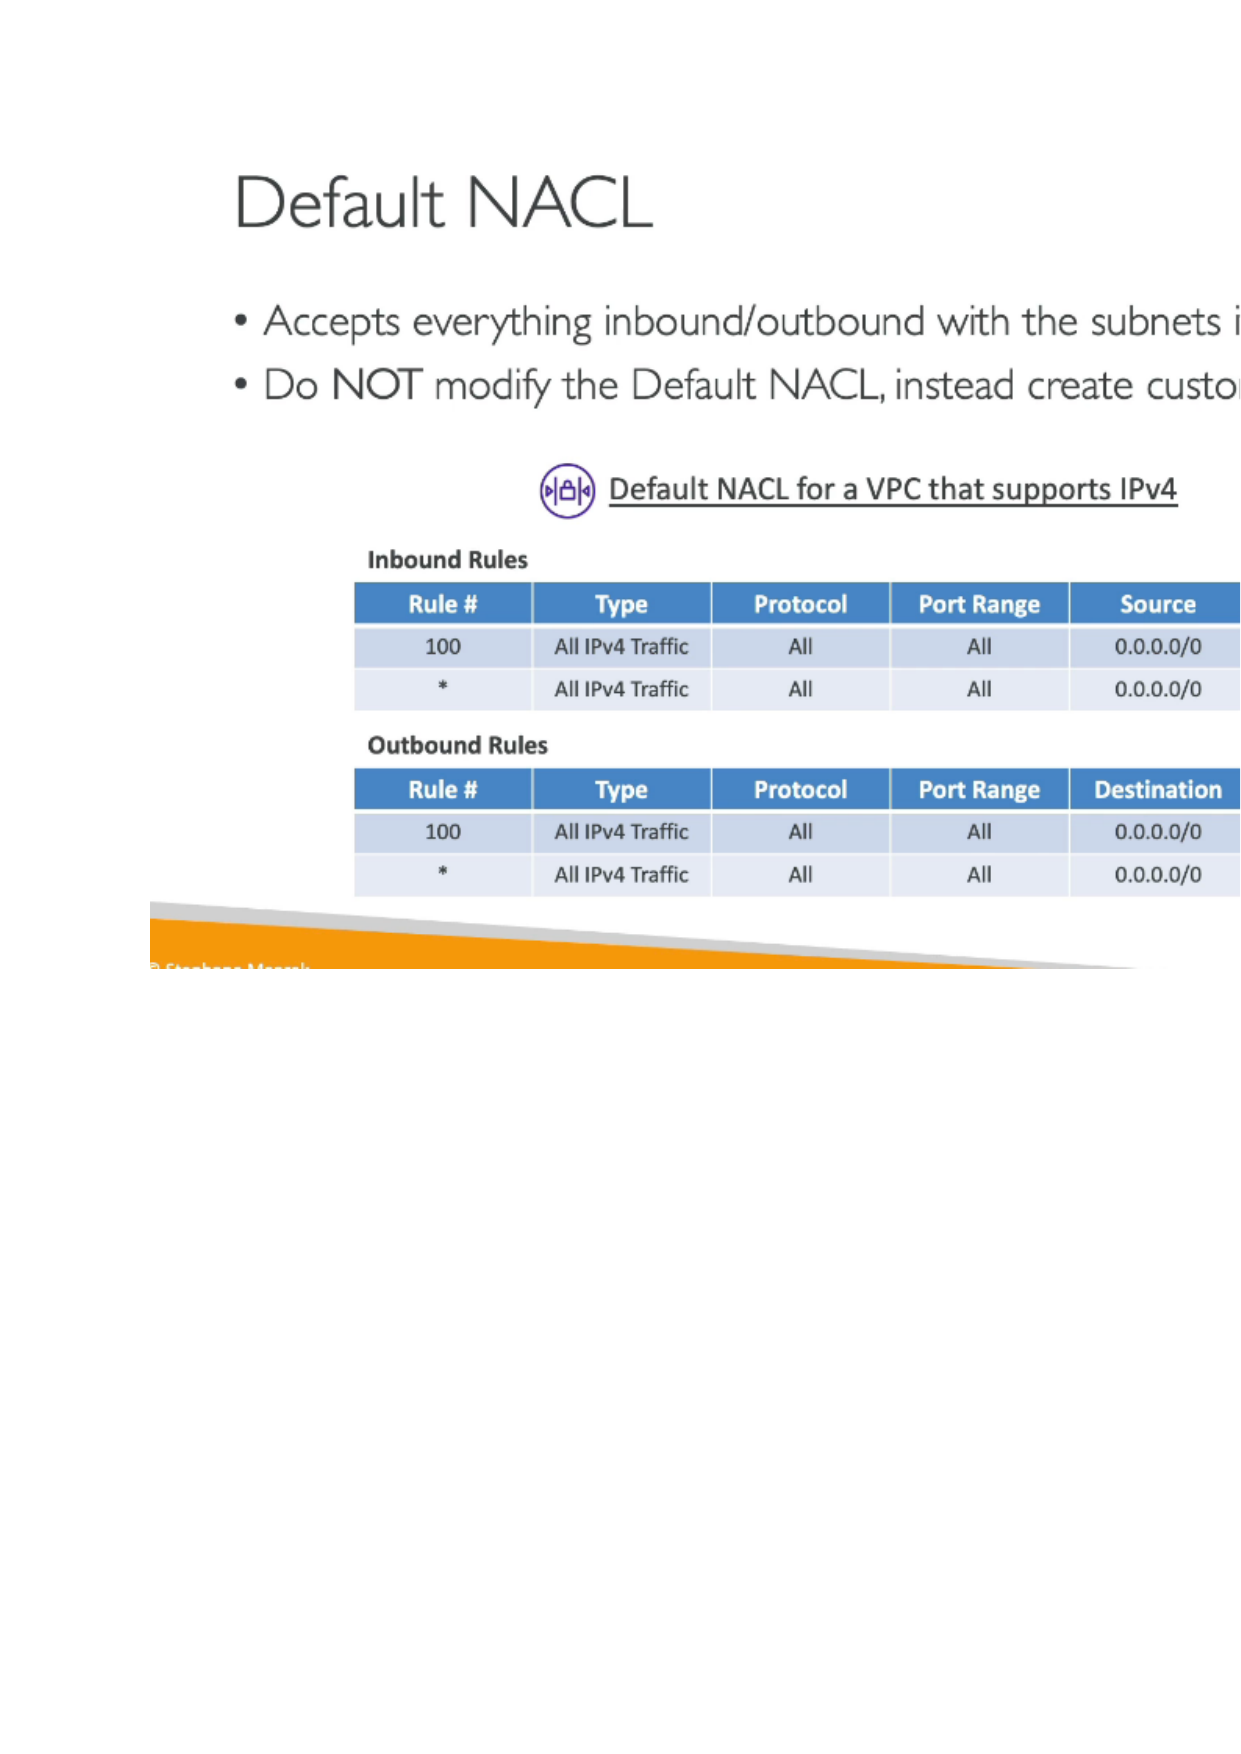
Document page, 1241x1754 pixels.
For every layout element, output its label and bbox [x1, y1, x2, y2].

picture [150, 150, 1241, 969]
